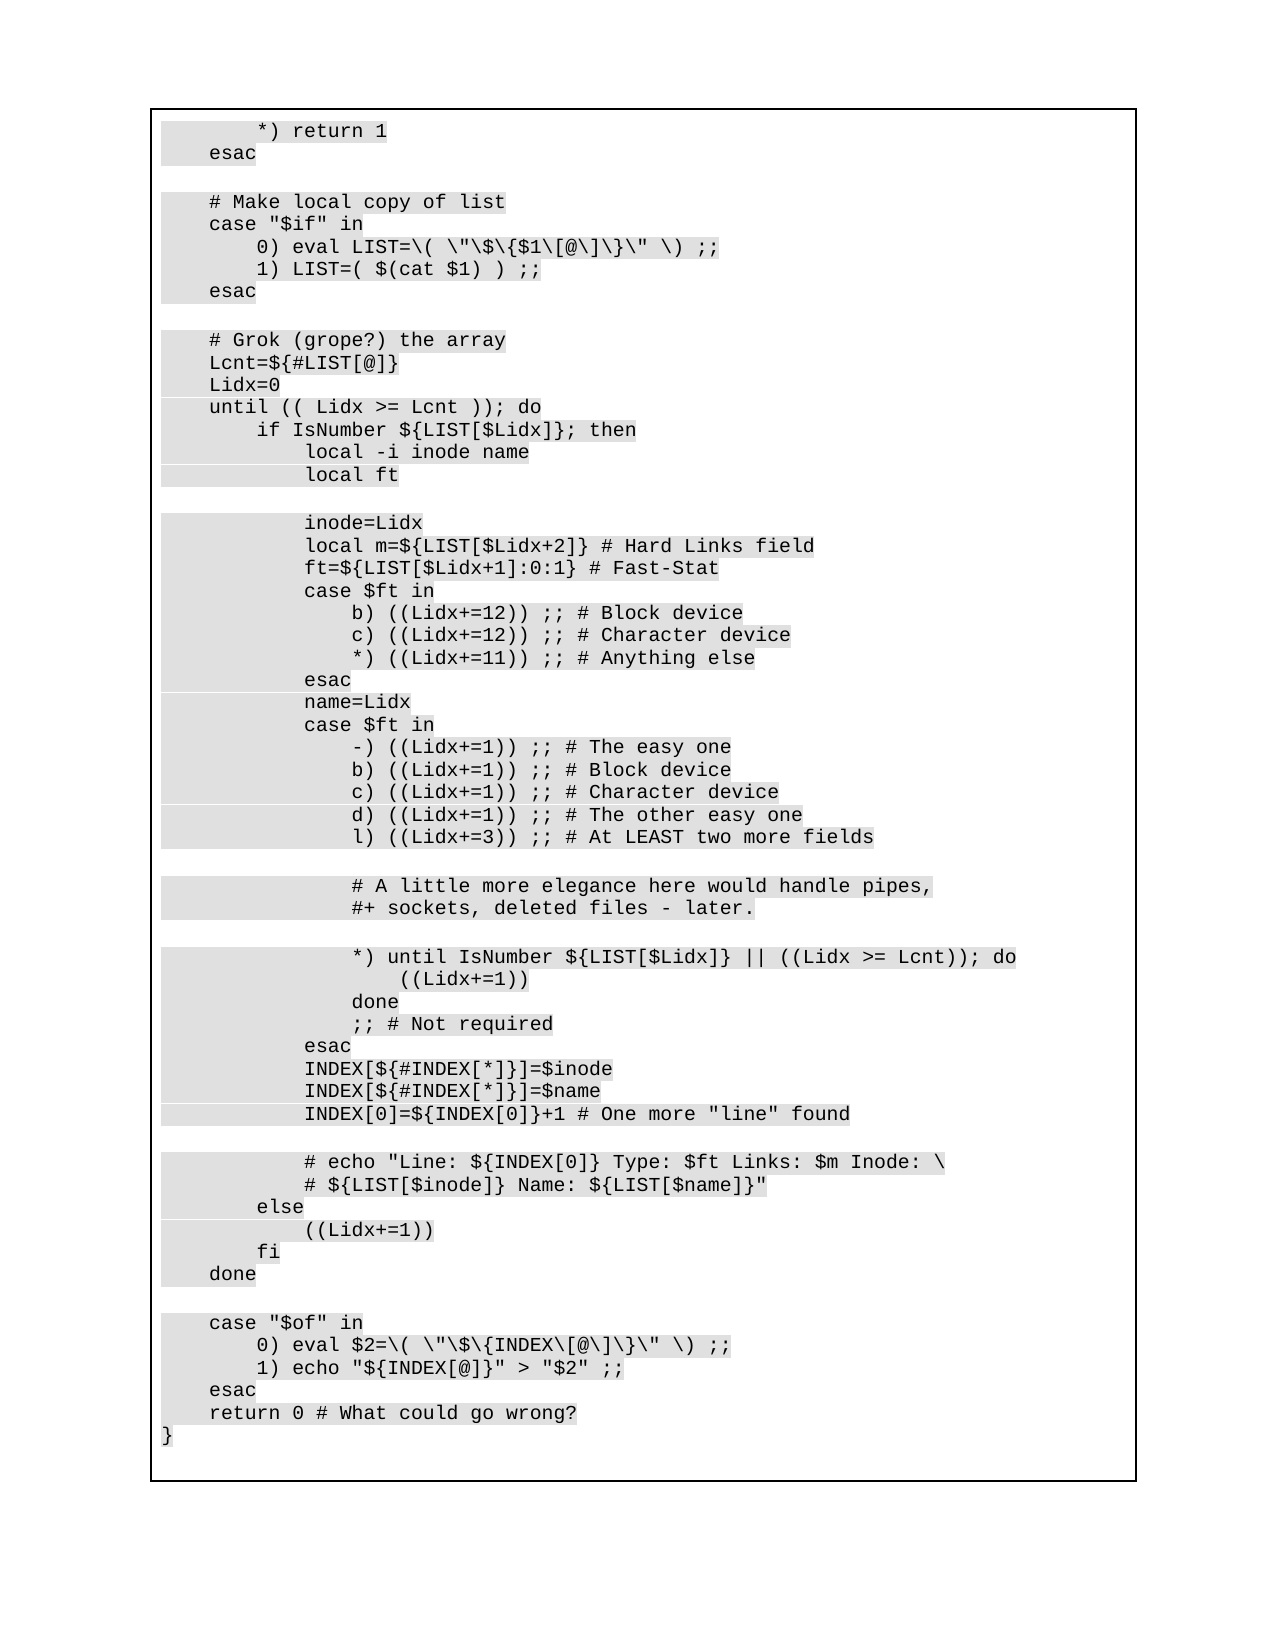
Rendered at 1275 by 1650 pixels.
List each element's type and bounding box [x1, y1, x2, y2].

table_header [152, 110, 1135, 1480]
